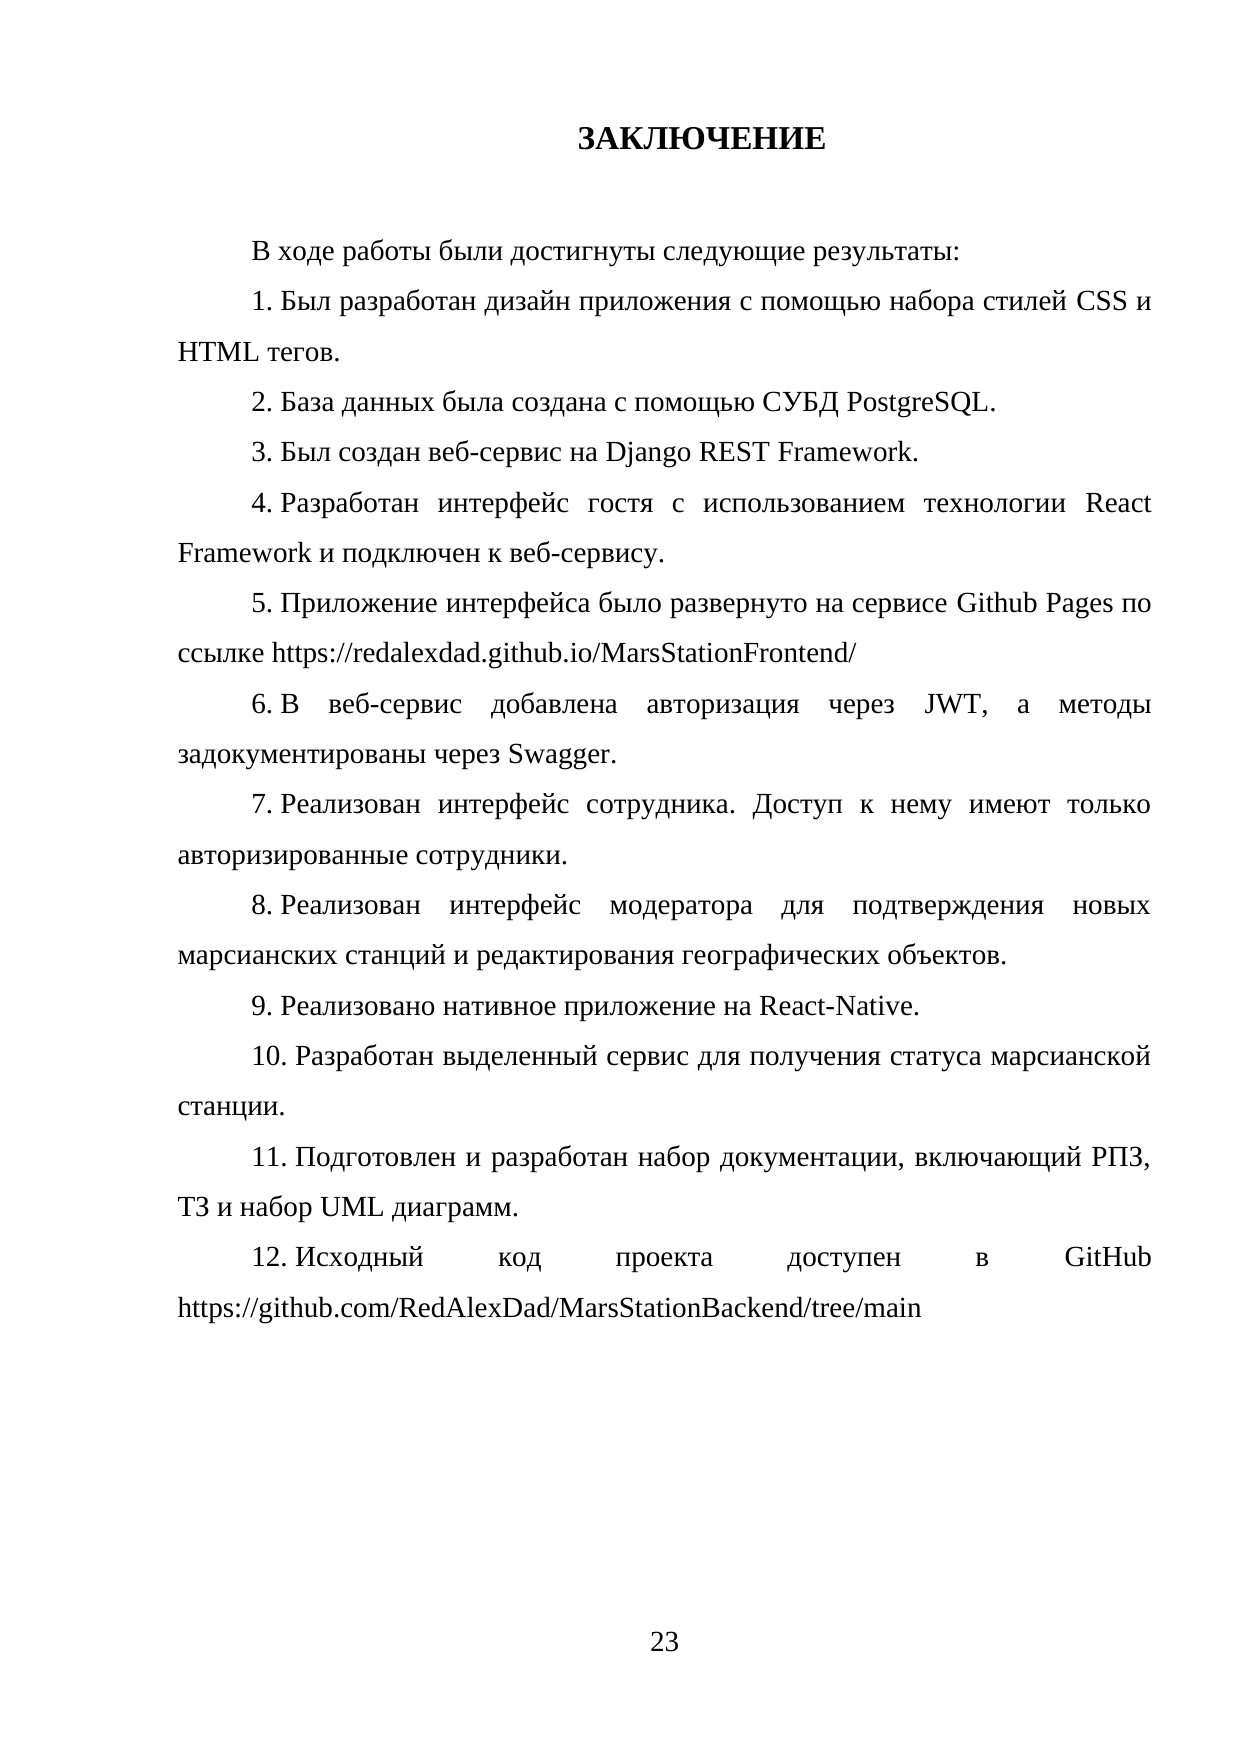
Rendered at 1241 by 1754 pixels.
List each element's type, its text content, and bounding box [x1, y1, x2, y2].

text В ходе работы были достигнуты следующие результаты: [177, 233, 1152, 267]
list В веб-сервис добавлена авторизация через JWT, а методы задокументированы через Swagger. [177, 686, 1152, 770]
text ЗАКЛЮЧЕНИЕ [252, 118, 1152, 156]
list Подготовлен и разработан набор документации, включающий РПЗ, ТЗ и набор UML диаграмм. [177, 1139, 1152, 1223]
list Был разработан дизайн приложения с помощью набора стилей CSS и HTML тегов. [177, 283, 1152, 367]
list Исходный код проекта доступен в GitHub https://github.com/RedAlexDad/MarsStationBackend/tree/main [177, 1239, 1152, 1323]
list Разработан интерфейс гостя с использованием технологии React Framework и подключен к веб-сервису. [177, 485, 1152, 568]
list База данных была создана с помощью СУБД PostgreSQL. [177, 384, 1152, 418]
list Был создан веб-сервис на Django REST Framework. [177, 434, 1152, 468]
list Реализован интерфейс сотрудника. Доступ к нему имеют только авторизированные сотрудники. [177, 787, 1152, 870]
list Реализовано нативное приложение на React-Native. [177, 988, 1152, 1021]
list Приложение интерфейса было развернуто на сервисе Github Pages по ссылке https://redalexdad.github.io/MarsStationFrontend/ [177, 585, 1152, 669]
list Разработан выделенный сервис для получения статуса марсианской станции. [177, 1038, 1152, 1122]
list Реализован интерфейс модератора для подтверждения новых марсианских станций и редактирования географических объектов. [177, 887, 1152, 971]
